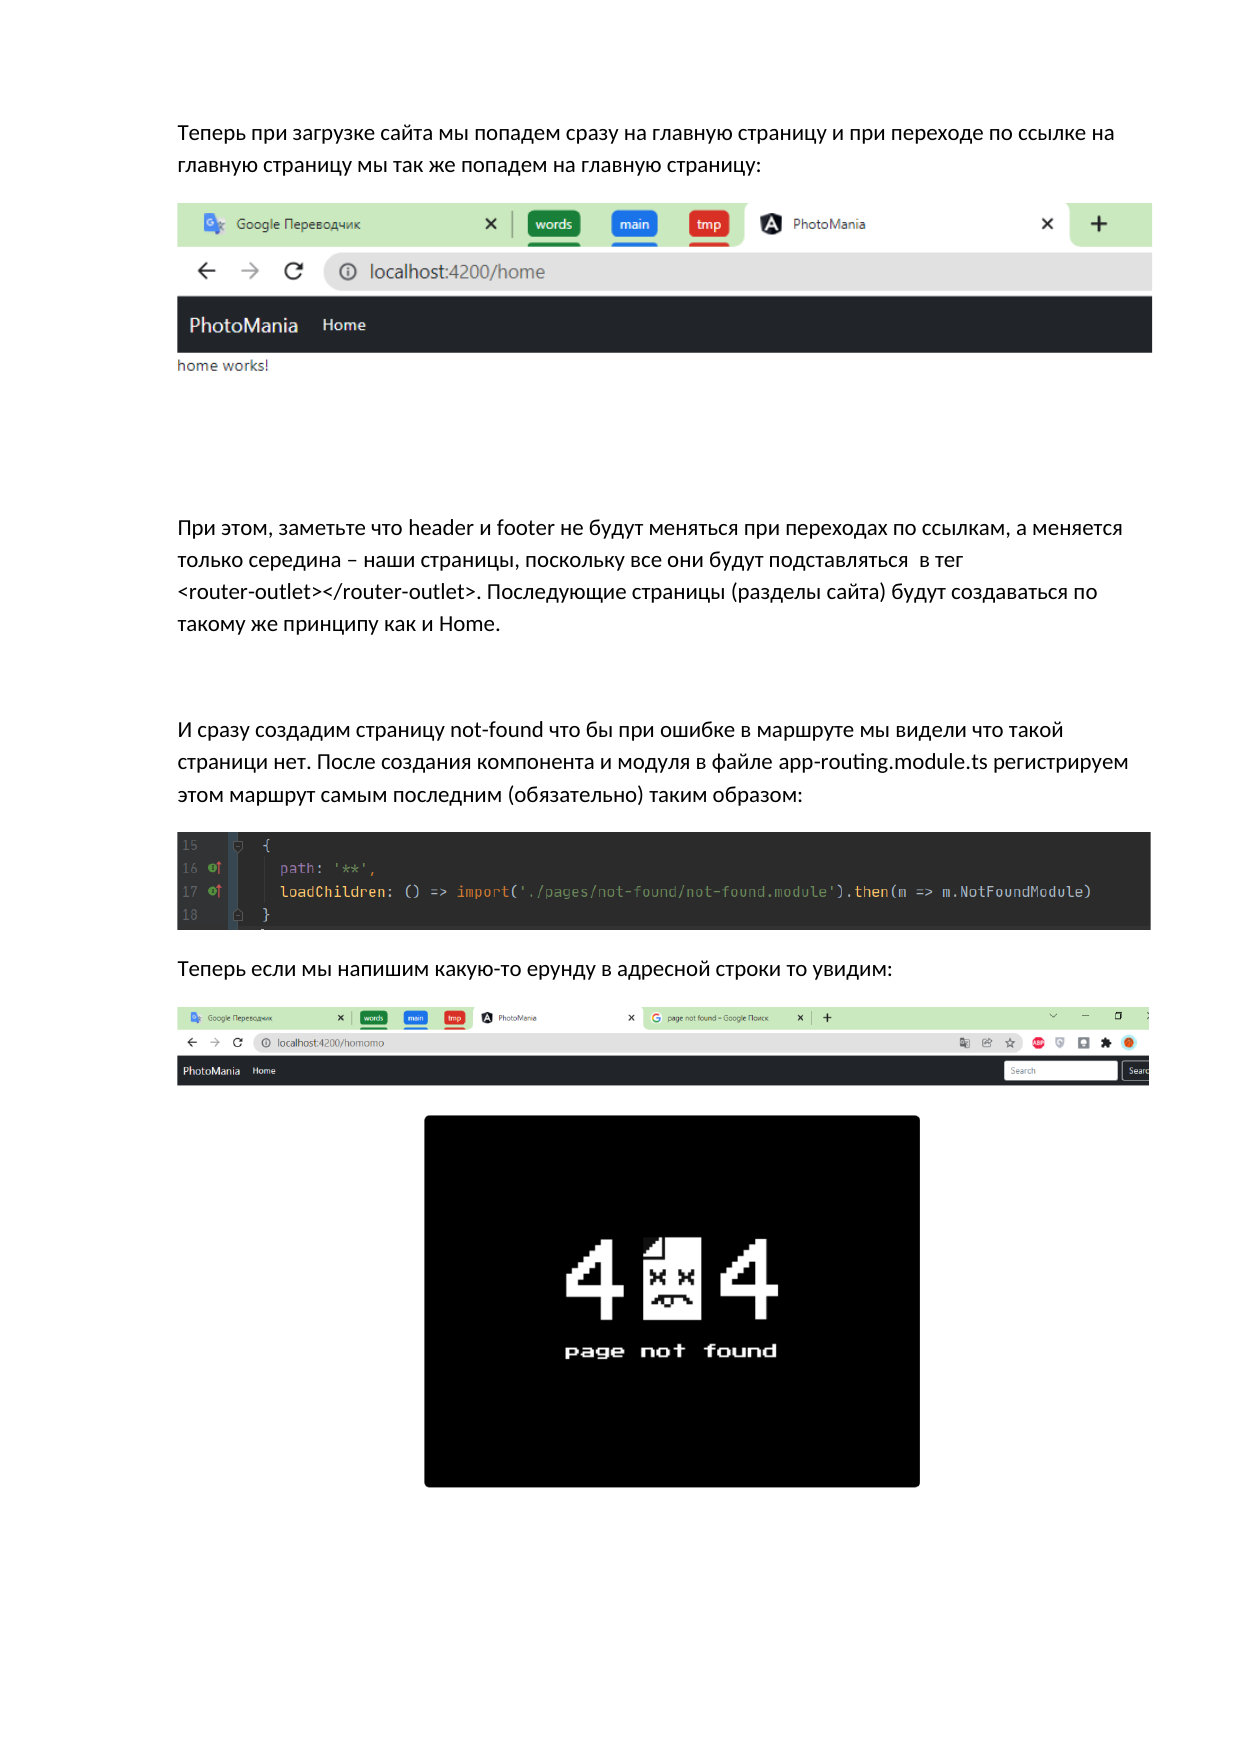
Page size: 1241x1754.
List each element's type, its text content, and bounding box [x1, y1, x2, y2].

text И сразу создадим страницу not-found что бы при ошибке в маршруте мы видели что такой страници нет. После создания компонента и модуля в файле app-routing.module.ts регистрируем этом маршрут самым последним (обязательно) таким образом: [177, 715, 1152, 808]
text Теперь при загрузке сайта мы попадем сразу на главную страницу и при переходе по ссылке на главную страницу мы так же попадем на главную страницу: [177, 118, 1152, 178]
picture [177, 203, 1153, 488]
picture [177, 832, 1151, 930]
picture [177, 1007, 1149, 1519]
text При этом, заметьте что header и footer не будут меняться при переходах по ссылкам, а меняется только середина – наши страницы, поскольку все они будут подставляться в тег <router-outlet></router-outlet>. Последующие страницы (разделы сайта) будут создаваться по такому же принципу как и Home. [177, 513, 1152, 637]
text Теперь если мы напишим какую-то ерунду в адресной строки то увидим: [177, 954, 1152, 983]
